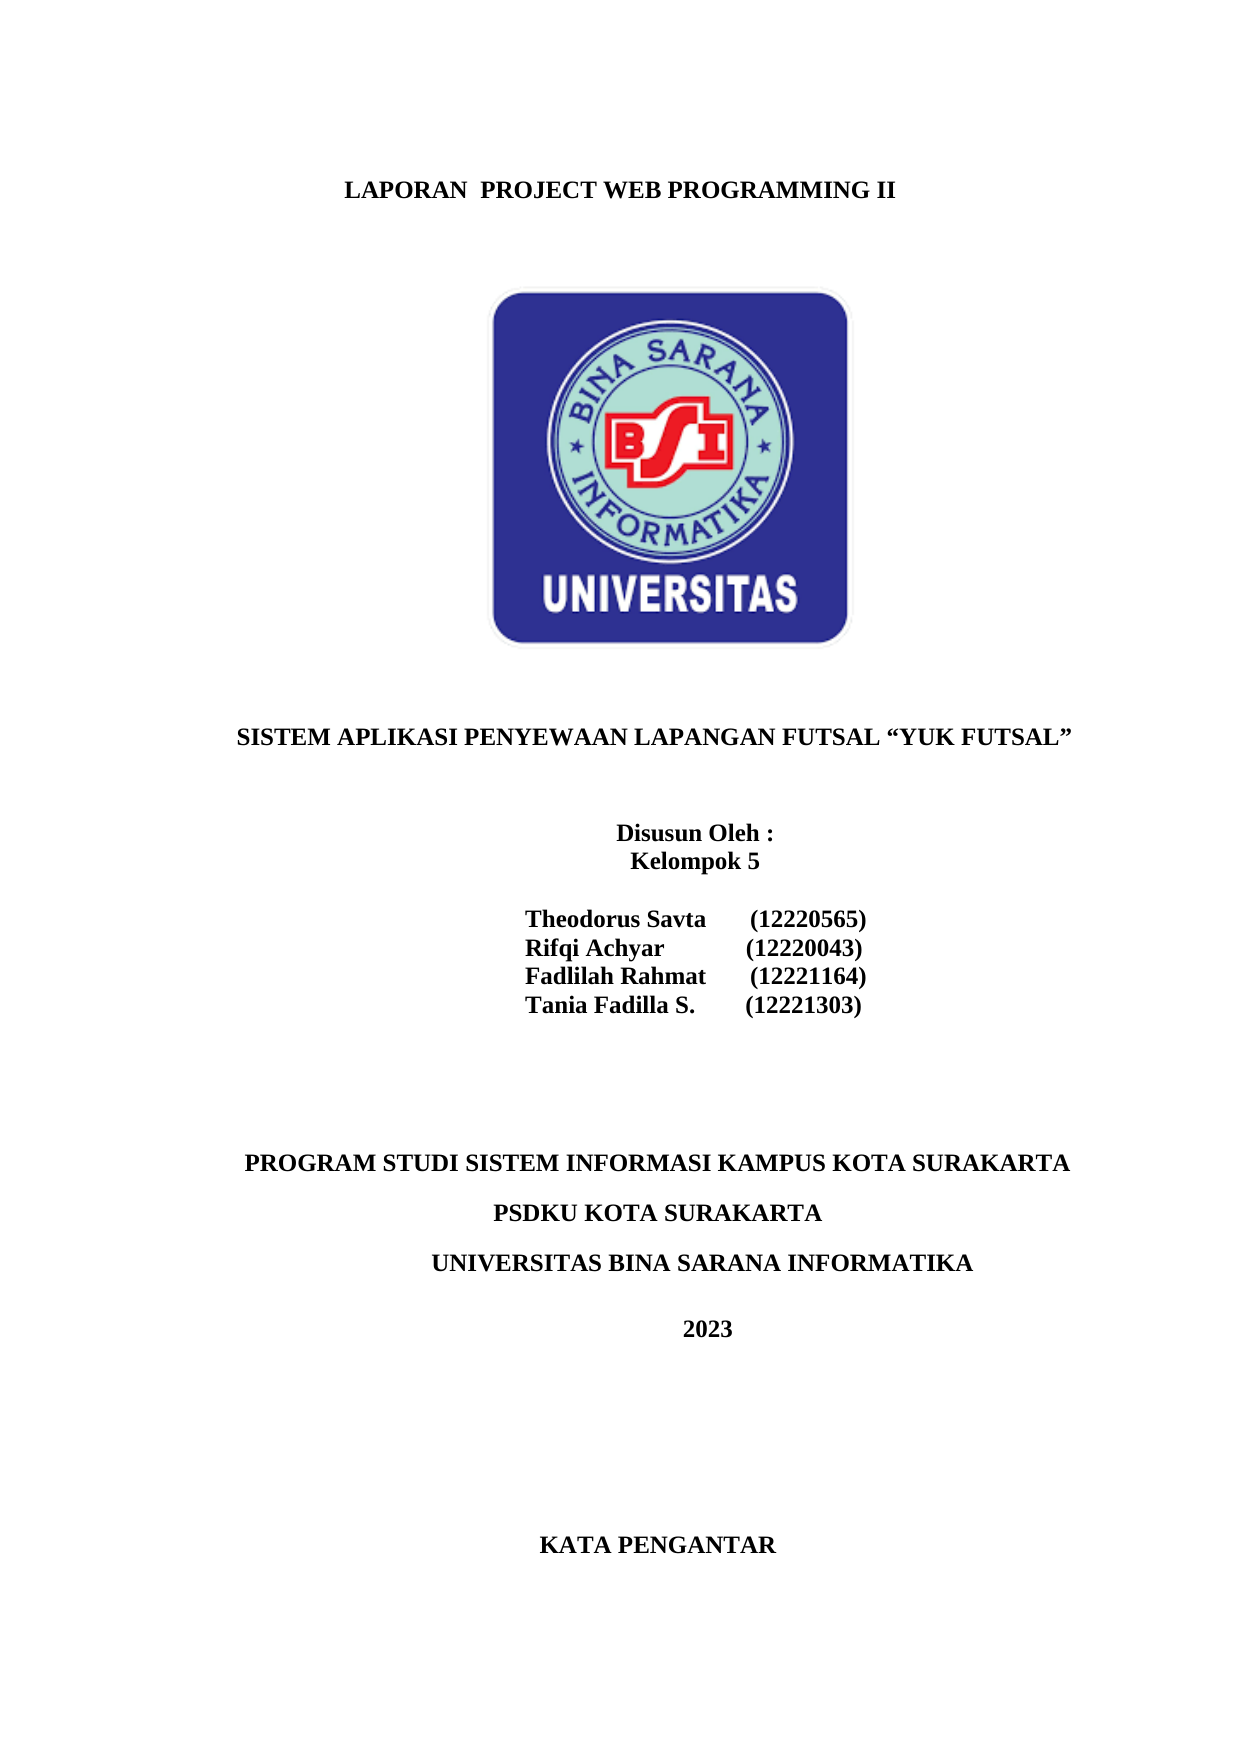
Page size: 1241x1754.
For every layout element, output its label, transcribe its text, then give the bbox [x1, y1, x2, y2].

text 2023 [300, 1314, 1090, 1342]
text SISTEM APLIKASI PENYEWAAN LAPANGAN FUTSAL “YUK FUTSAL” [150, 722, 1090, 751]
subtitle LAPORAN PROJECT WEB PROGRAMMING II [150, 175, 1090, 204]
subtitle KATA PENGANTAR [225, 1530, 1090, 1559]
text PROGRAM STUDI SISTEM INFORMASI KAMPUS KOTA SURAKARTA [225, 1148, 1090, 1177]
text UNIVERSITAS BINA SARANA INFORMATIKA [375, 1248, 1090, 1276]
picture [479, 275, 861, 656]
text PSDKU KOTA SURAKARTA [225, 1198, 1090, 1227]
text Disusun Oleh : [300, 818, 1090, 846]
text Fadlilah Rahmat (12221164) [525, 961, 1090, 990]
text Rifqi Achyar (12220043) [525, 933, 1090, 961]
text Tania Fadilla S. (12221303) [525, 990, 1090, 1019]
text Theodorus Savta (12220565) [525, 904, 1090, 933]
text Kelompok 5 [300, 846, 1090, 875]
